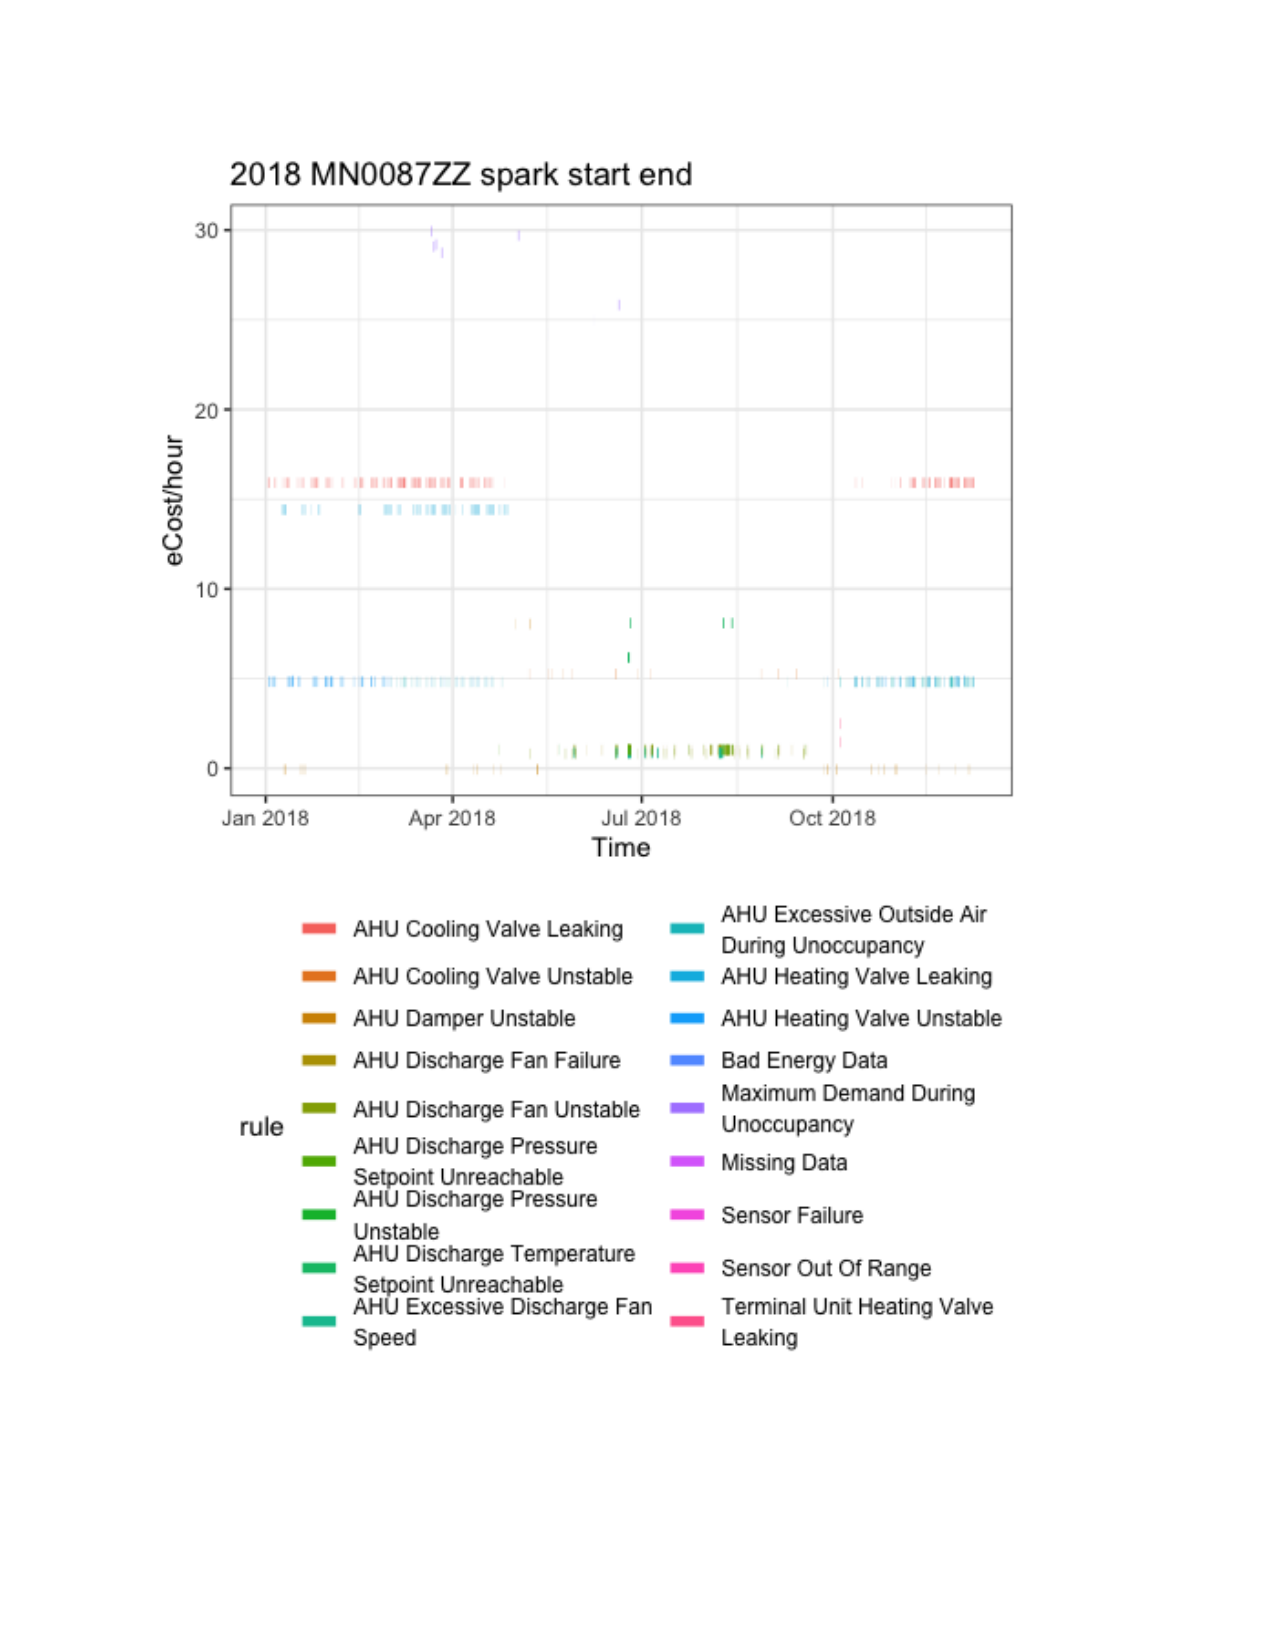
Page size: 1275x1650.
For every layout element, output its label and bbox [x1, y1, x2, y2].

picture [150, 150, 1025, 1375]
